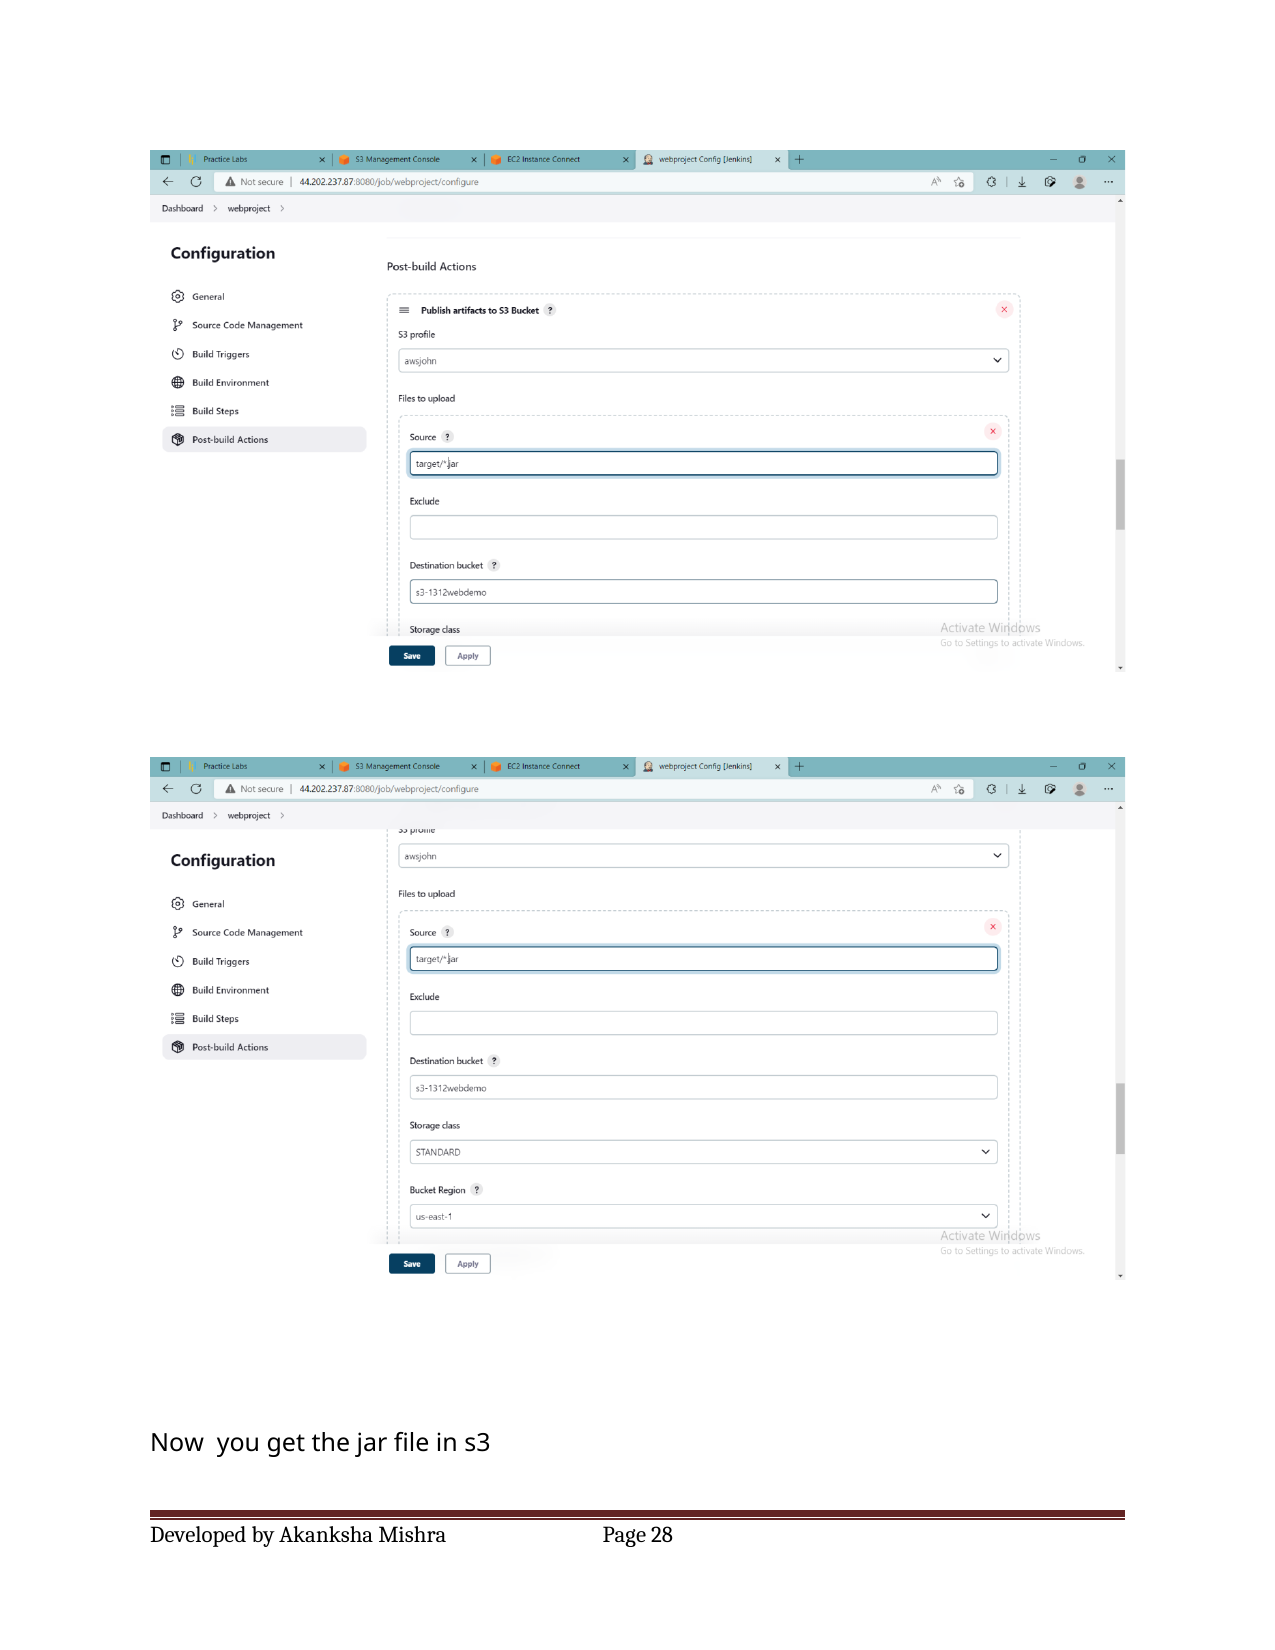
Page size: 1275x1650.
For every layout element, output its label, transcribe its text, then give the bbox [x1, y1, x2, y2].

picture [150, 150, 1125, 672]
text Now you get the jar file in s3 [150, 1424, 1125, 1458]
picture [150, 757, 1125, 1280]
